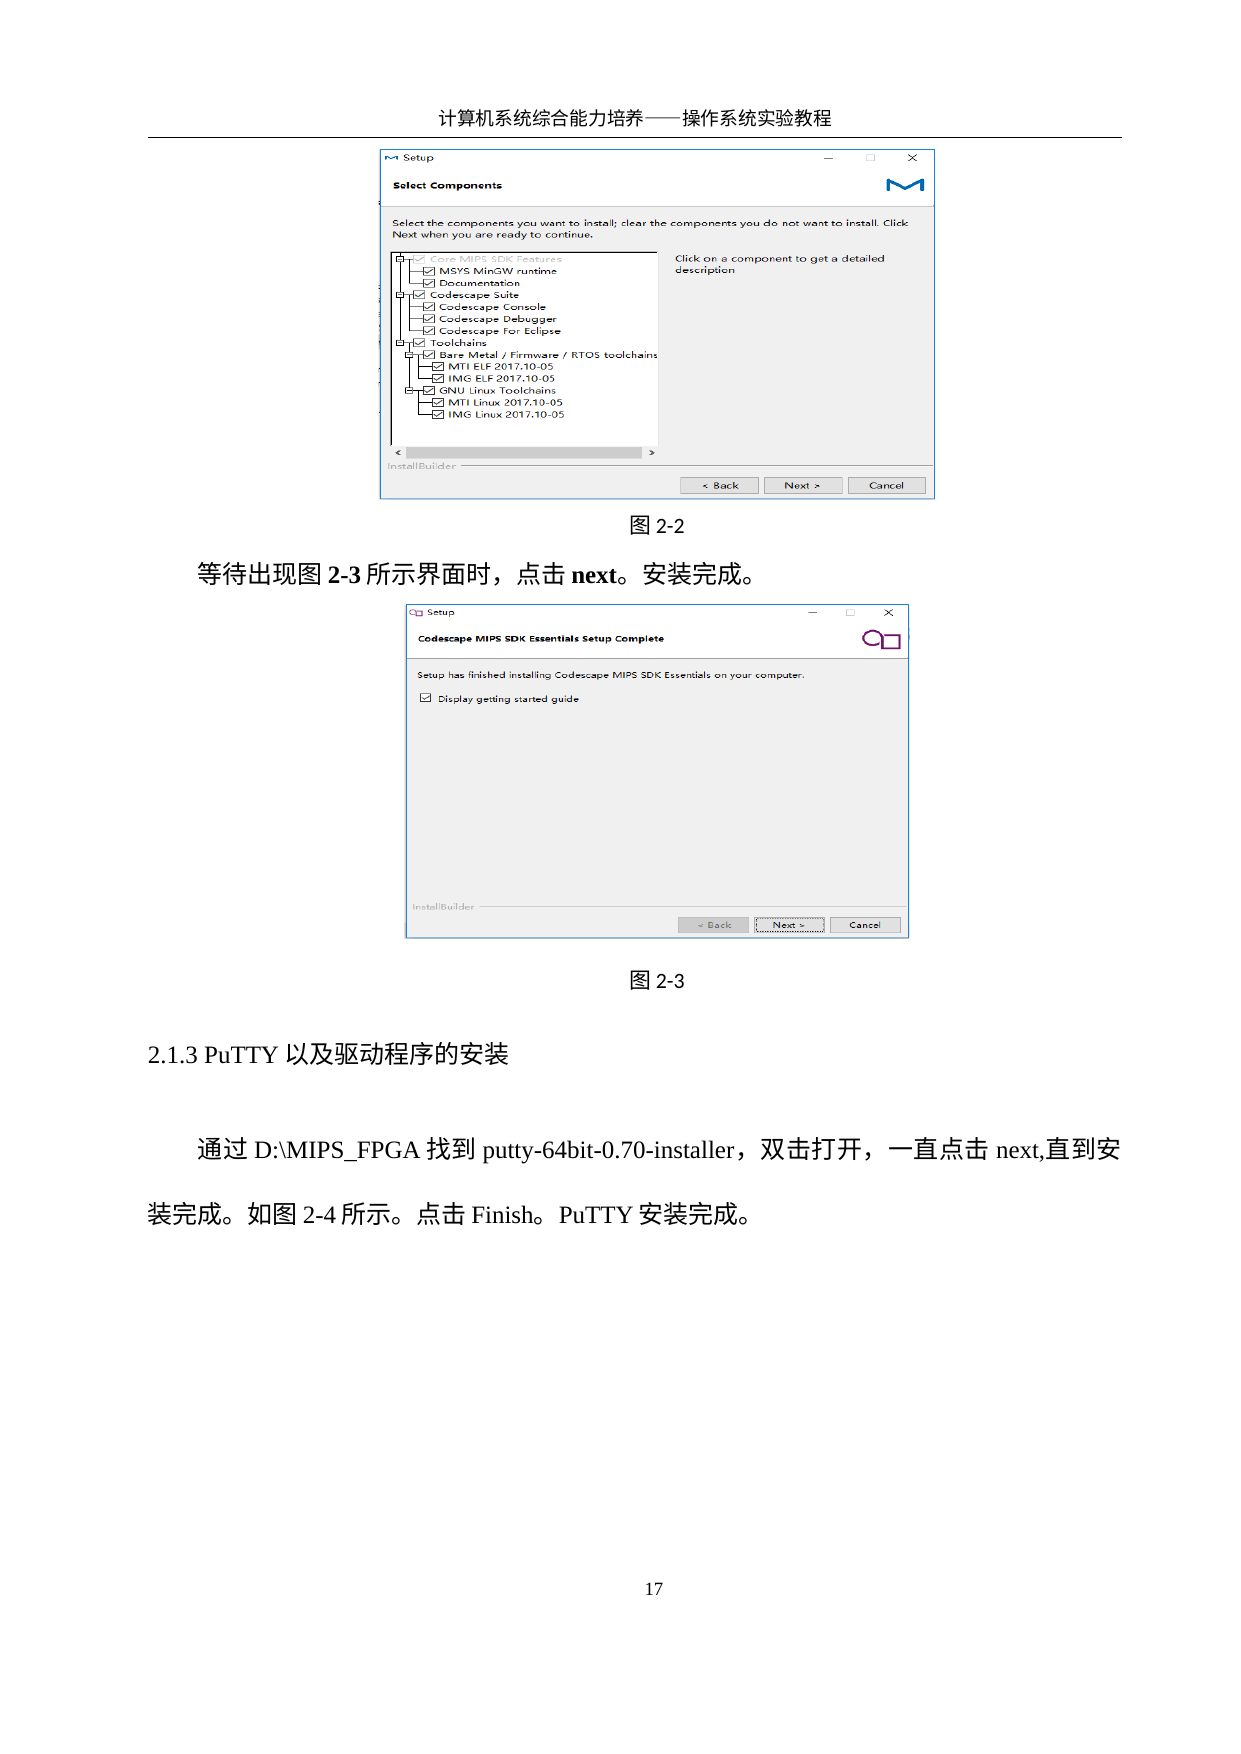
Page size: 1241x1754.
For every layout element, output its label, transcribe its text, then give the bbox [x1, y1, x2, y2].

picture [404, 604, 910, 939]
text 等待出现图2-3所示界面时，点击next。安装完成。 [148, 540, 1122, 605]
text 通过D:\MIPS_FPGA找到putty-64bit-0.70-installer，双击打开，一直点击next,直到安装完成。如图2-4所示。点击Finish。PuTTY安装完成。 [148, 1115, 1122, 1245]
text 图2-3 [148, 962, 1122, 995]
subtitle 2.1.3 PuTTY以及驱动程序的安装 [148, 1020, 1122, 1085]
text 图2-2 [148, 507, 1122, 540]
picture [378, 149, 936, 500]
